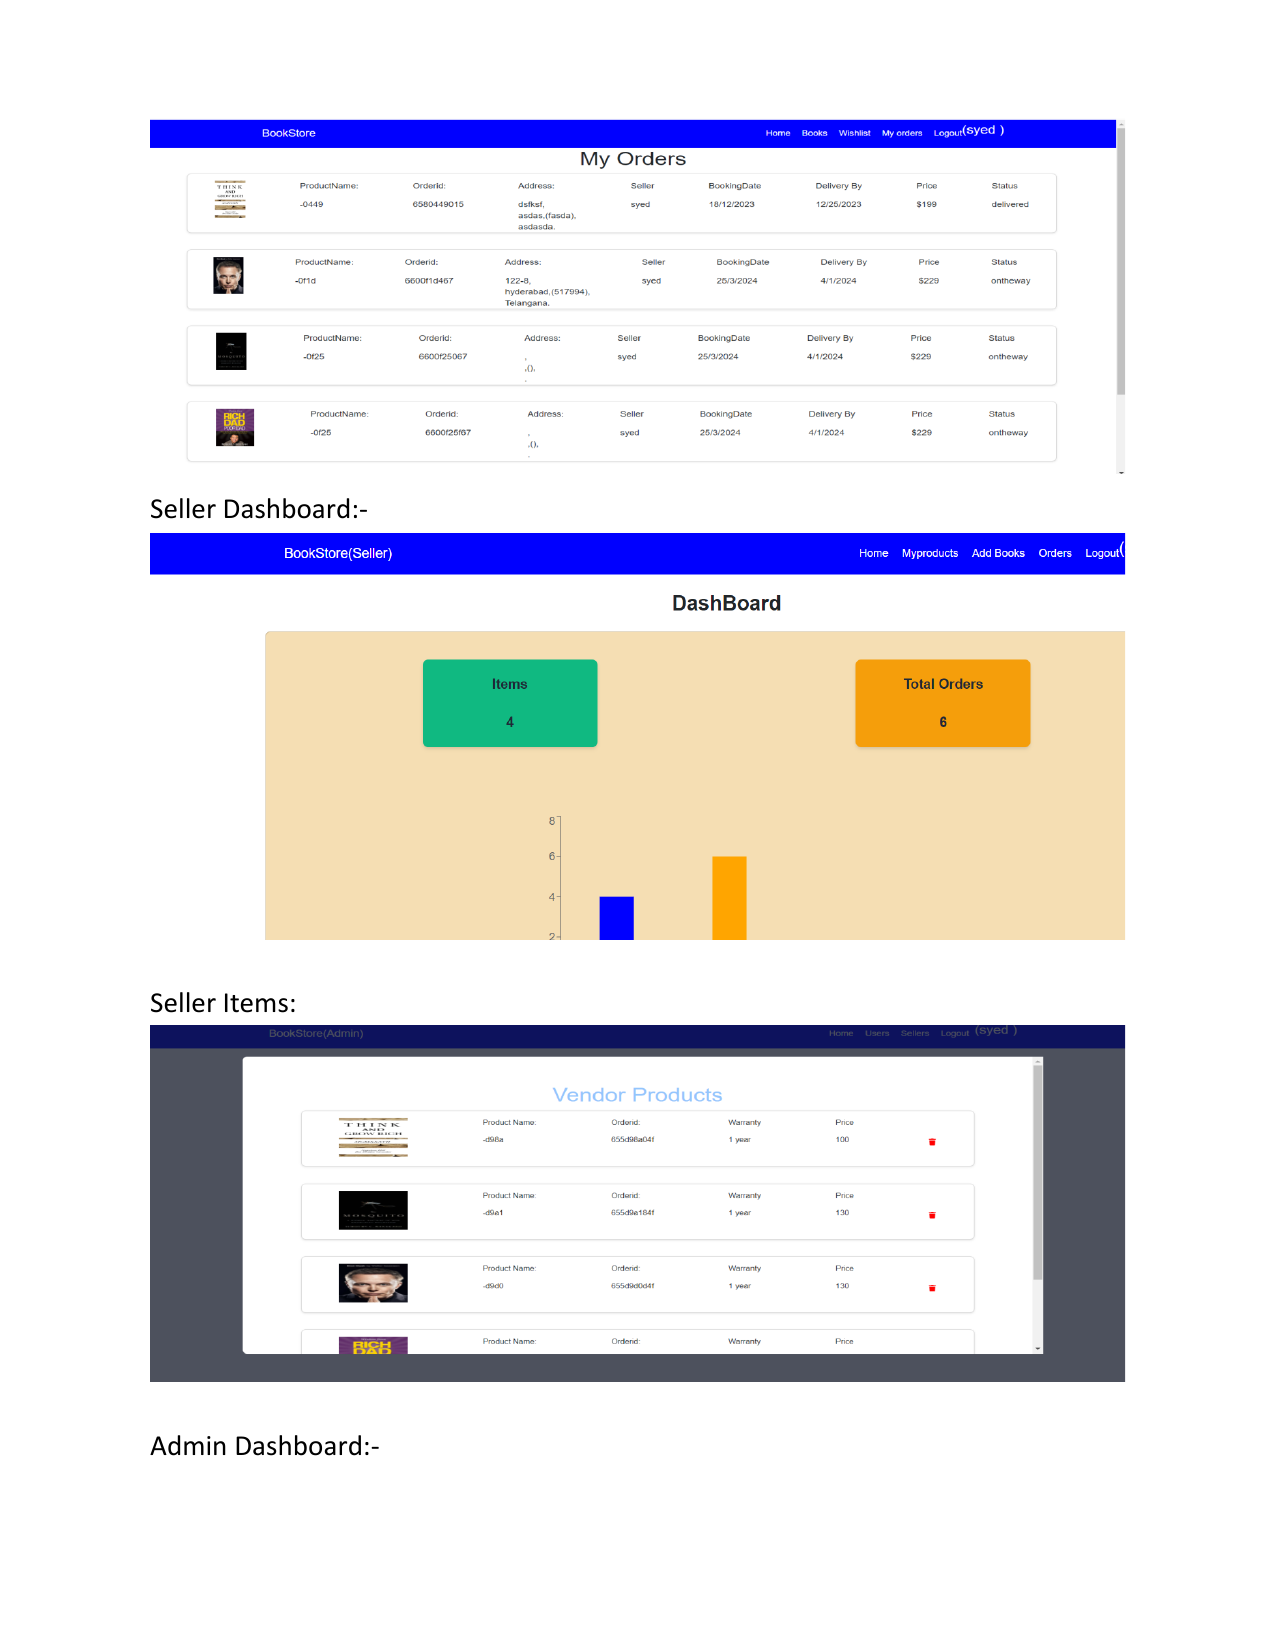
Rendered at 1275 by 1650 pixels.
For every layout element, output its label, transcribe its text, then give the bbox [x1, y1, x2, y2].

text Admin Dashboard:- [150, 1427, 1125, 1463]
text Seller Dashboard:- [150, 491, 1125, 526]
picture [150, 531, 1125, 940]
text Seller Items: [150, 984, 1125, 1020]
picture [150, 118, 1125, 474]
picture [150, 1025, 1125, 1382]
